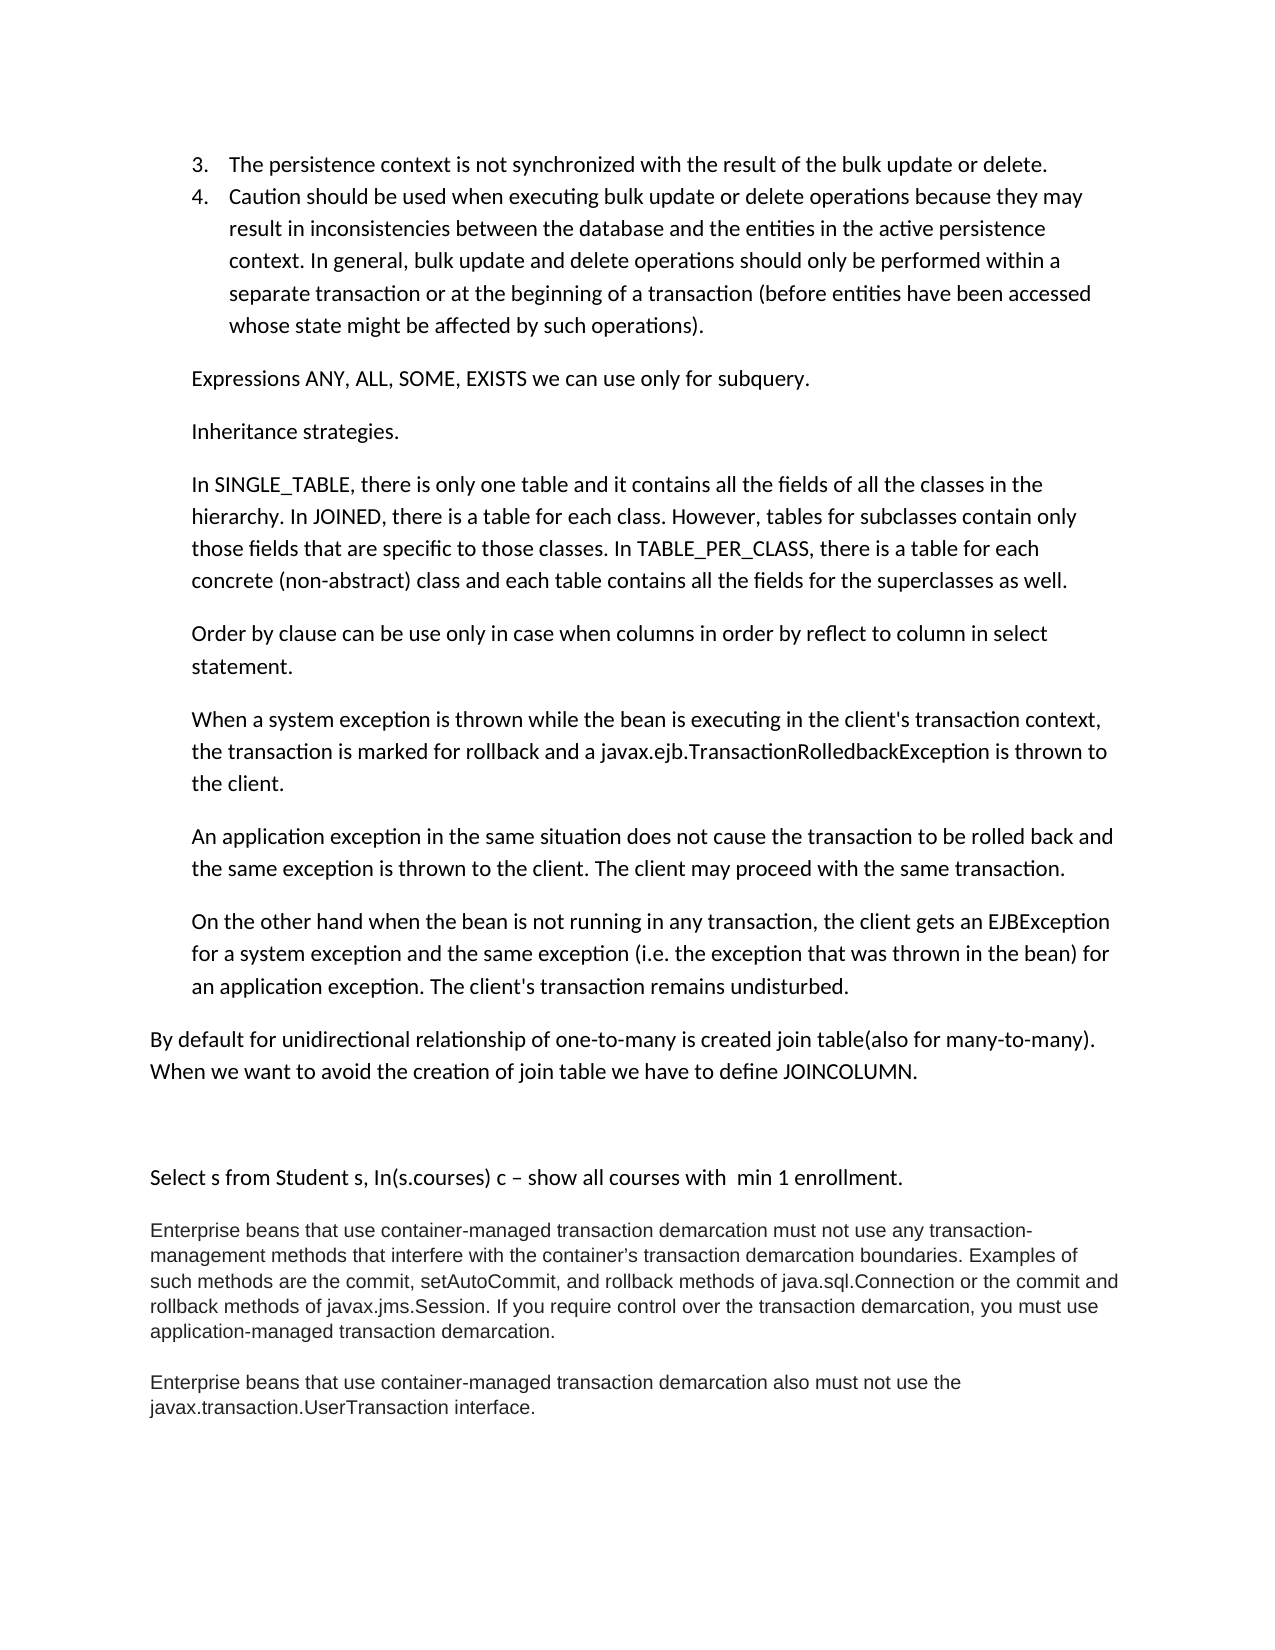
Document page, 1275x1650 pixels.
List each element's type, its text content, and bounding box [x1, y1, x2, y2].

text An application exception in the same situation does not cause the transaction to be rolled back and the same exception is thrown to the client. The client may proceed with the same transaction. [191, 822, 1125, 882]
text In SINGLE_TABLE, there is only one table and it contains all the fields of all the classes in the hierarchy. In JOINED, there is a table for each class. However, tables for subclasses contain only those fields that are specific to those classes. In TABLE_PER_CLASS, there is a table for each concrete (non-abstract) class and each table contains all the fields for the superclasses as well. [191, 470, 1125, 594]
text Inheritance strategies. [191, 417, 1125, 445]
text When a system exception is thrown while the bean is executing in the client's transaction context, the transaction is marked for rollback and a javax.ejb.TransactionRolledbackException is thrown to the client. [191, 705, 1125, 797]
text Enterprise beans that use container-managed transaction demarcation must not use any transaction-management methods that interfere with the container’s transaction demarcation boundaries. Examples of such methods are the commit, setAutoCommit, and rollback methods of java.sql.Connection or the commit and rollback methods of javax.jms.Session. If you require control over the transaction demarcation, you must use application-managed transaction demarcation. [150, 1216, 1125, 1343]
list Caution should be used when executing bulk update or delete operations because they may result in inconsistencies between the database and the entities in the active persistence context. In general, bulk update and delete operations should only be performed within a separate transaction or at the beginning of a transaction (before entities have been accessed whose state might be affected by such operations). [191, 182, 1125, 339]
text Order by clause can be use only in case when columns in order by reflect to column in select statement. [191, 619, 1125, 680]
list The persistence context is not synchronized with the result of the bulk update or delete. [191, 150, 1125, 178]
text Expressions ANY, ALL, SOME, EXISTS we can use only for subquery. [191, 364, 1125, 392]
text By default for unidirectional relationship of one-to-many is created join table(also for many-to-many). When we want to avoid the creation of join table we have to define JOINCOLUMN. [150, 1025, 1125, 1085]
text Select s from Student s, In(s.courses) c – show all courses with min 1 enrollment. [150, 1163, 1125, 1191]
text Enterprise beans that use container-managed transaction demarcation also must not use the javax.transaction.UserTransaction interface. [150, 1368, 1125, 1419]
text On the other hand when the bean is not running in any transaction, the client gets an EJBException for a system exception and the same exception (i.e. the exception that was thrown in the bean) for an application exception. The client's transaction remains undisturbed. [191, 907, 1125, 1000]
